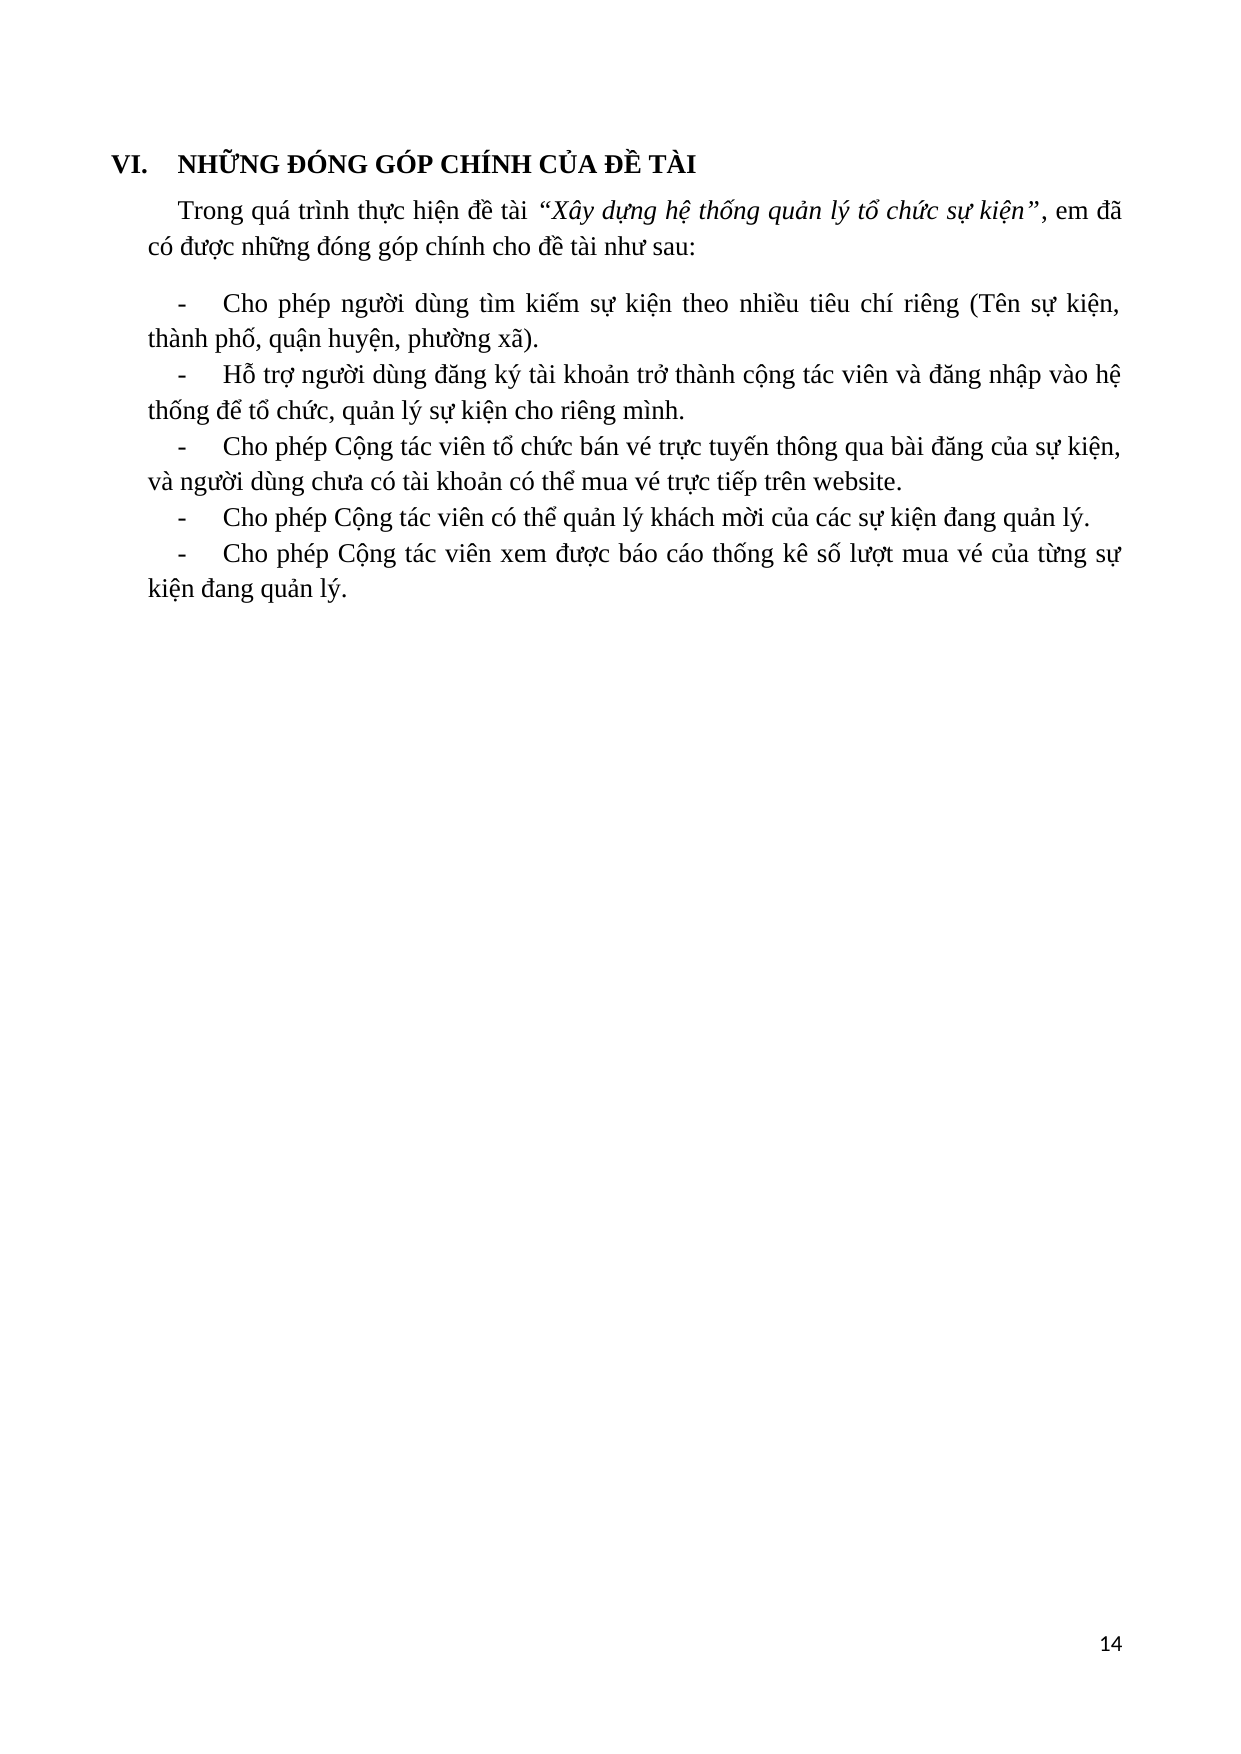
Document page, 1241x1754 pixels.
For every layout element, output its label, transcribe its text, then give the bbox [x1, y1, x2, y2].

text - Cho phép người dùng tìm kiếm sự kiện theo nhiều tiêu chí riêng (Tên sự kiện, thành phố, quận huyện, phường xã). [148, 287, 1122, 353]
text Trong quá trình thực hiện đề tài “Xây dựng hệ thống quản lý tổ chức sự kiện”, em đã có được những đóng góp chính cho đề tài như sau: [148, 194, 1122, 261]
text - Cho phép Cộng tác viên xem được báo cáo thống kê số lượt mua vé của từng sự kiện đang quản lý. [148, 537, 1122, 604]
text - Hỗ trợ người dùng đăng ký tài khoản trở thành cộng tác viên và đăng nhập vào hệ thống để tổ chức, quản lý sự kiện cho riêng mình. [148, 358, 1122, 425]
text - Cho phép Cộng tác viên có thể quản lý khách mời của các sự kiện đang quản lý. [148, 501, 1122, 532]
text - Cho phép Cộng tác viên tổ chức bán vé trực tuyến thông qua bài đăng của sự kiện, và người dùng chưa có tài khoản có thể mua vé trực tiếp trên website. [148, 429, 1122, 496]
subtitle NHỮNG ĐÓNG GÓP CHÍNH CỦA ĐỀ TÀI [148, 148, 1122, 179]
